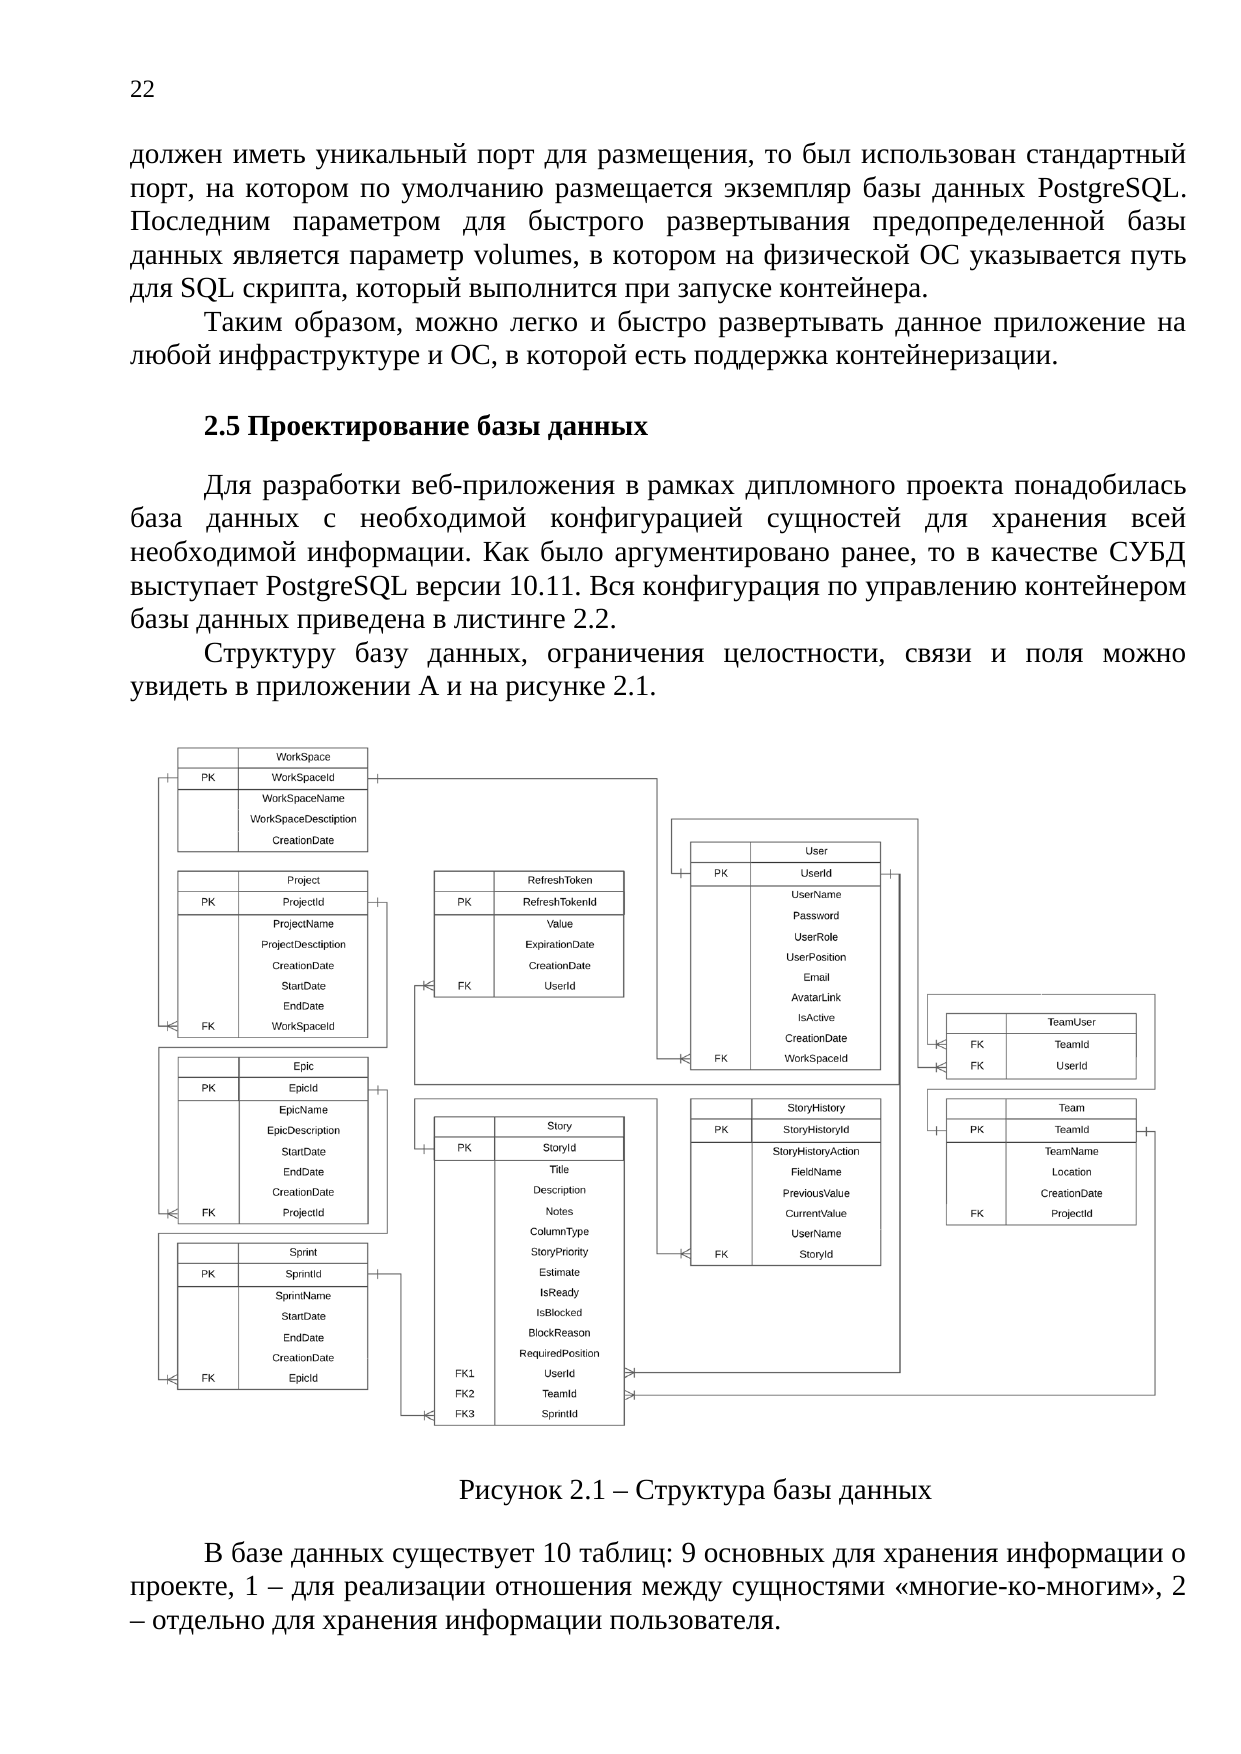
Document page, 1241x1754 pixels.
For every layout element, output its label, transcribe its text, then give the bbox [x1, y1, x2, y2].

text Структуру базу данных, ограничения целостности, связи и поля можно увидеть в приложении А и на рисунке 2.1. [130, 635, 1187, 702]
text В базе данных существует 10 таблиц: 9 основных для хранения информации о проекте, 1 – для реализации отношения между сущностями «многие-ко-многим», 2 – отдельно для хранения информации пользователя. [130, 1535, 1187, 1635]
text Таким образом, можно легко и быстро развертывать данное приложение на любой инфраструктуре и ОС, в которой есть поддержка контейнеризации. [130, 304, 1187, 371]
text Рисунок 2.1 – Структура базы данных [130, 1472, 1187, 1506]
text Для разработки веб-приложения в рамках дипломного проекта понадобилась база данных с необходимой конфигурацией сущностей для хранения всей необходимой информации. Как было аргументировано ранее, то в качестве СУБД выступает PostgreSQL версии 10.11. Вся конфигурация по управлению контейнером базы данных приведена в листинге 2.2. [130, 467, 1187, 635]
picture [129, 731, 1188, 1447]
list Проектирование базы данных [130, 408, 1187, 442]
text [130, 136, 1187, 304]
